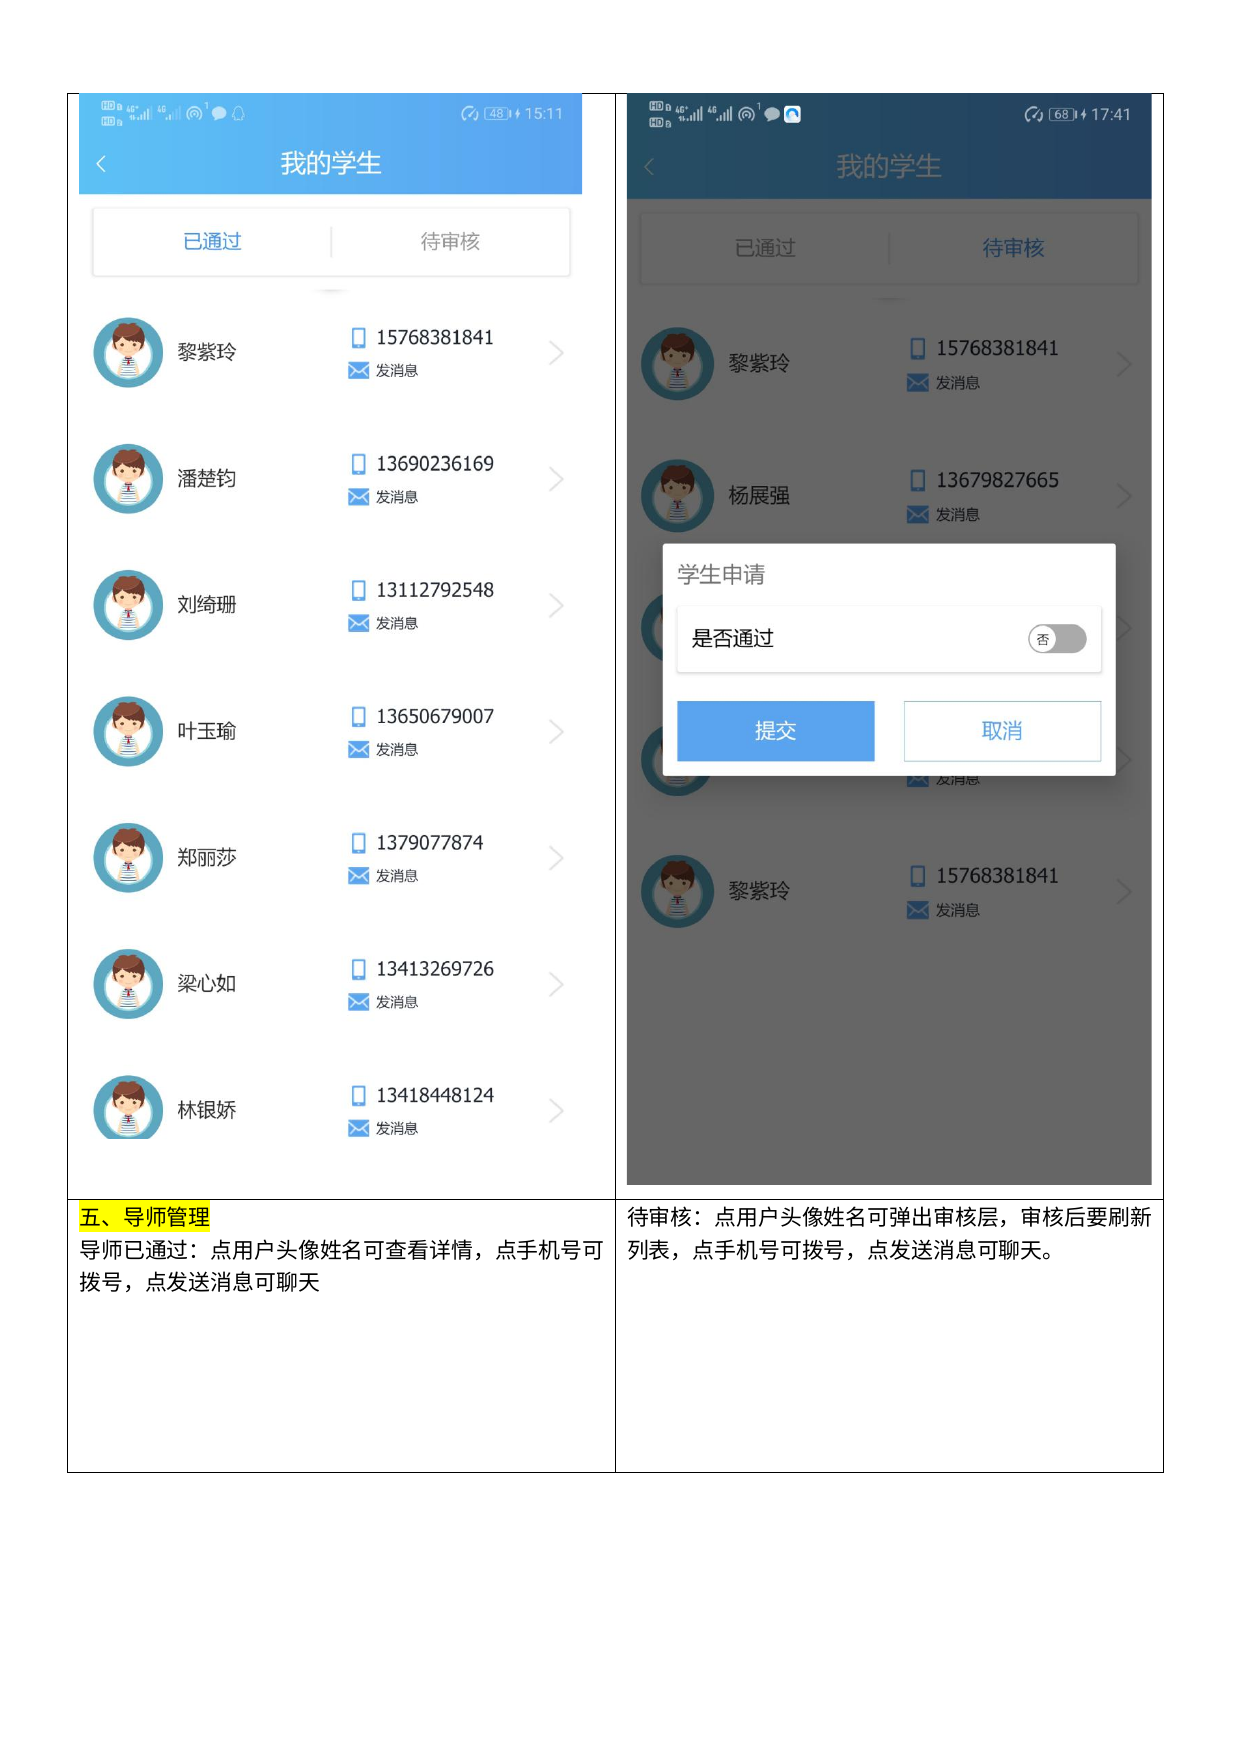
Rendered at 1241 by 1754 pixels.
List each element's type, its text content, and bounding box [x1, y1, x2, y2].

table_cell 五、导师管理 导师已通过：点用户头像姓名可查看详情，点手机号可拨号，点发送消息可聊天 [68, 1200, 615, 1472]
table_cell [616, 94, 1163, 1199]
table_cell 待审核：点用户头像姓名可弹出审核层，审核后要刷新列表，点手机号可拨号，点发送消息可聊天。 [616, 1200, 1163, 1472]
picture [626, 93, 1152, 1185]
table_cell [68, 94, 615, 1199]
picture [79, 93, 583, 1139]
